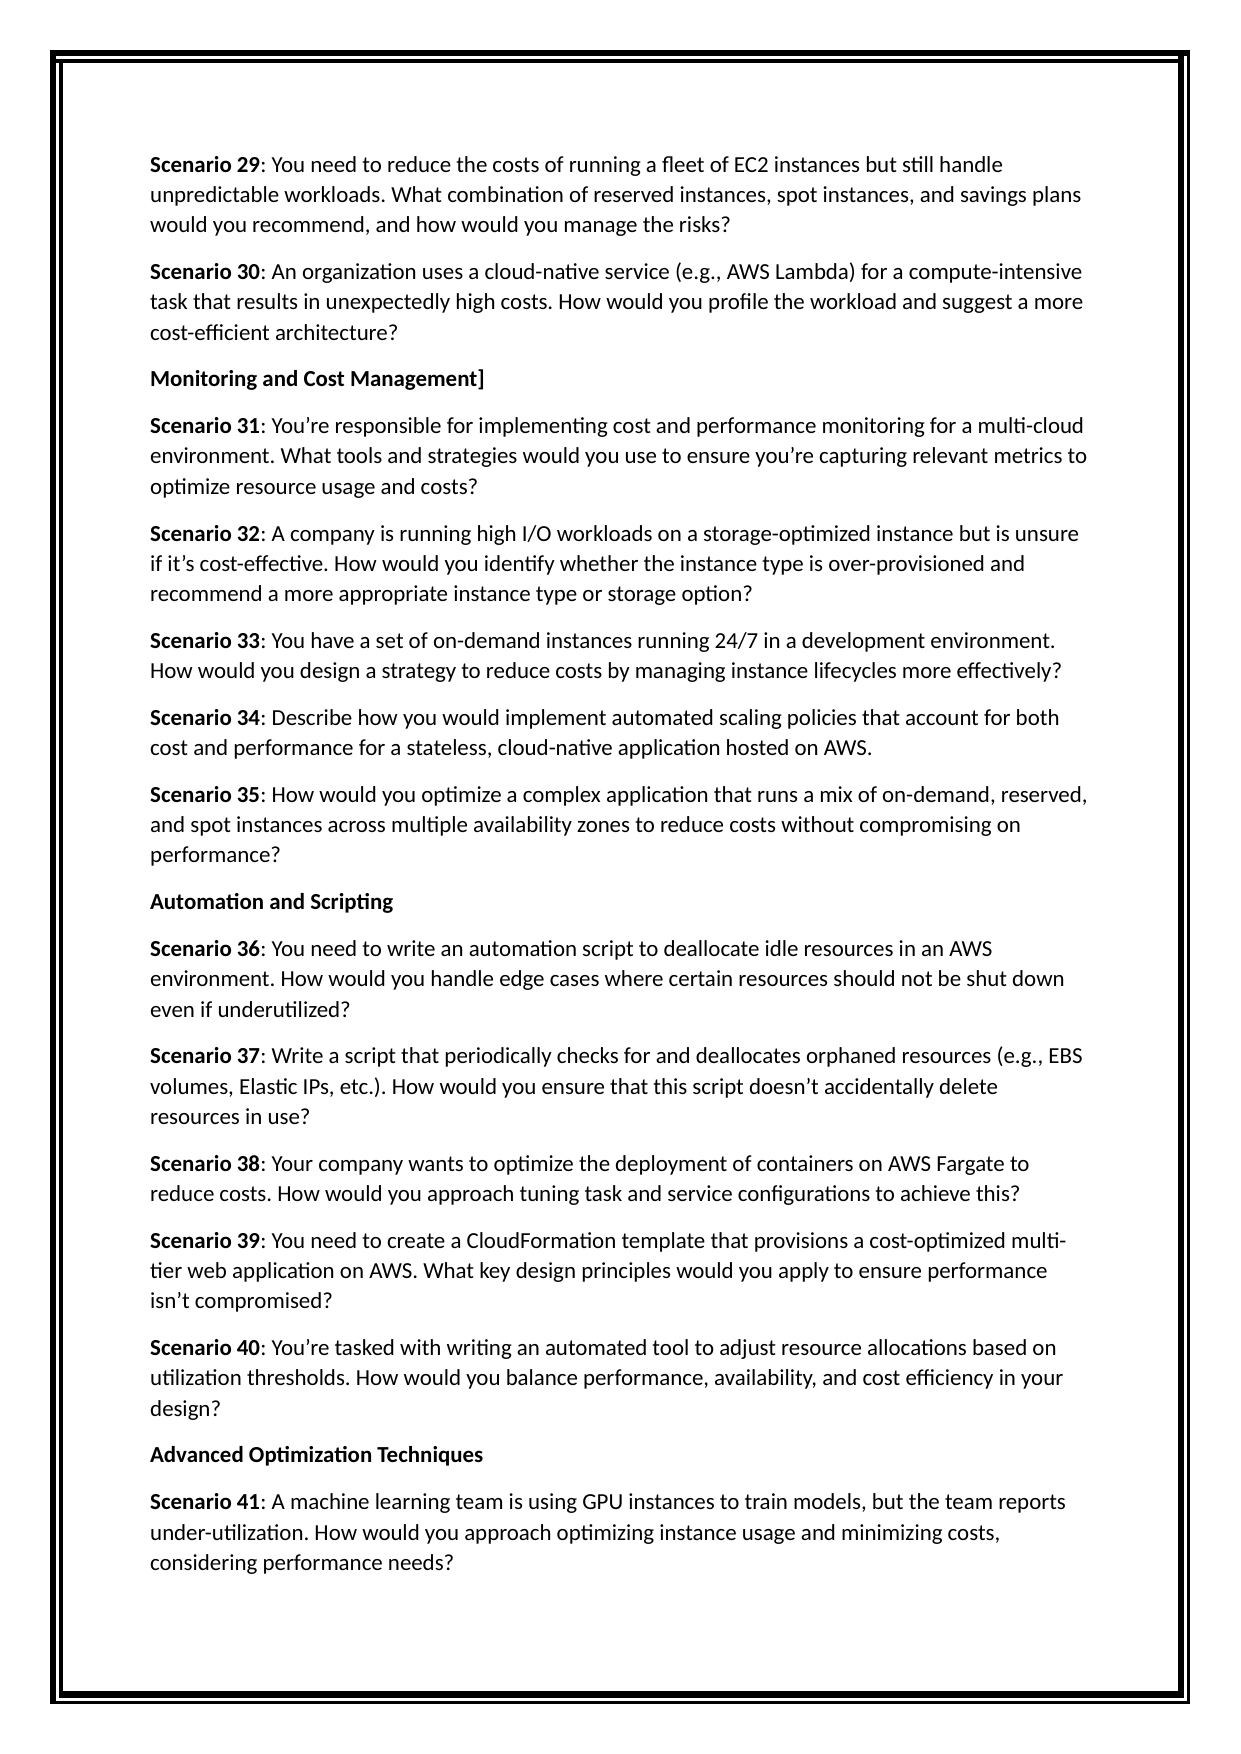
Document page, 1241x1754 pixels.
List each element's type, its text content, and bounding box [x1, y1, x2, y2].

text Scenario 30: An organization uses a cloud-native service (e.g., AWS Lambda) for a compute-intensive task that results in unexpectedly high costs. How would you profile the workload and suggest a more cost-efficient architecture? [150, 257, 1090, 346]
text Scenario 40: You’re tasked with writing an automated tool to adjust resource allocations based on utilization thresholds. How would you balance performance, availability, and cost efficiency in your design? [150, 1333, 1090, 1422]
text Scenario 35: How would you optimize a complex application that runs a mix of on-demand, reserved, and spot instances across multiple availability zones to reduce costs without compromising on performance? [150, 780, 1090, 869]
text Scenario 31: You’re responsible for implementing cost and performance monitoring for a multi-cloud environment. What tools and strategies would you use to ensure you’re capturing relevant metrics to optimize resource usage and costs? [150, 411, 1090, 500]
text Scenario 37: Write a script that periodically checks for and deallocates orphaned resources (e.g., EBS volumes, Elastic IPs, etc.). How would you ensure that this script doesn’t accidentally delete resources in use? [150, 1042, 1090, 1130]
text Scenario 38: Your company wants to optimize the deployment of containers on AWS Fargate to reduce costs. How would you approach tuning task and service configurations to achieve this? [150, 1149, 1090, 1207]
text Automation and Scripting [150, 887, 1090, 916]
text Advanced Optimization Techniques [150, 1441, 1090, 1469]
text Scenario 36: You need to write an automation script to deallocate idle resources in an AWS environment. How would you handle edge cases where certain resources should not be shut down even if underutilized? [150, 934, 1090, 1023]
text Monitoring and Cost Management] [150, 364, 1090, 393]
text Scenario 41: A machine learning team is using GPU instances to train models, but the team reports under-utilization. How would you approach optimizing instance usage and minimizing costs, considering performance needs? [150, 1487, 1090, 1576]
text Scenario 29: You need to reduce the costs of running a fleet of EC2 instances but still handle unpredictable workloads. What combination of reserved instances, spot instances, and savings plans would you recommend, and how would you manage the risks? [150, 150, 1090, 238]
text Scenario 33: You have a set of on-demand instances running 24/7 in a development environment. How would you design a strategy to reduce costs by managing instance lifecycles more effectively? [150, 626, 1090, 684]
text Scenario 34: Describe how you would implement automated scaling policies that account for both cost and performance for a stateless, cloud-native application hosted on AWS. [150, 703, 1090, 761]
text Scenario 39: You need to create a CloudFormation template that provisions a cost-optimized multi-tier web application on AWS. What key design principles would you apply to ensure performance isn’t compromised? [150, 1226, 1090, 1314]
text Scenario 32: A company is running high I/O workloads on a storage-optimized instance but is unsure if it’s cost-effective. How would you identify whether the instance type is over-provisioned and recommend a more appropriate instance type or storage option? [150, 519, 1090, 607]
